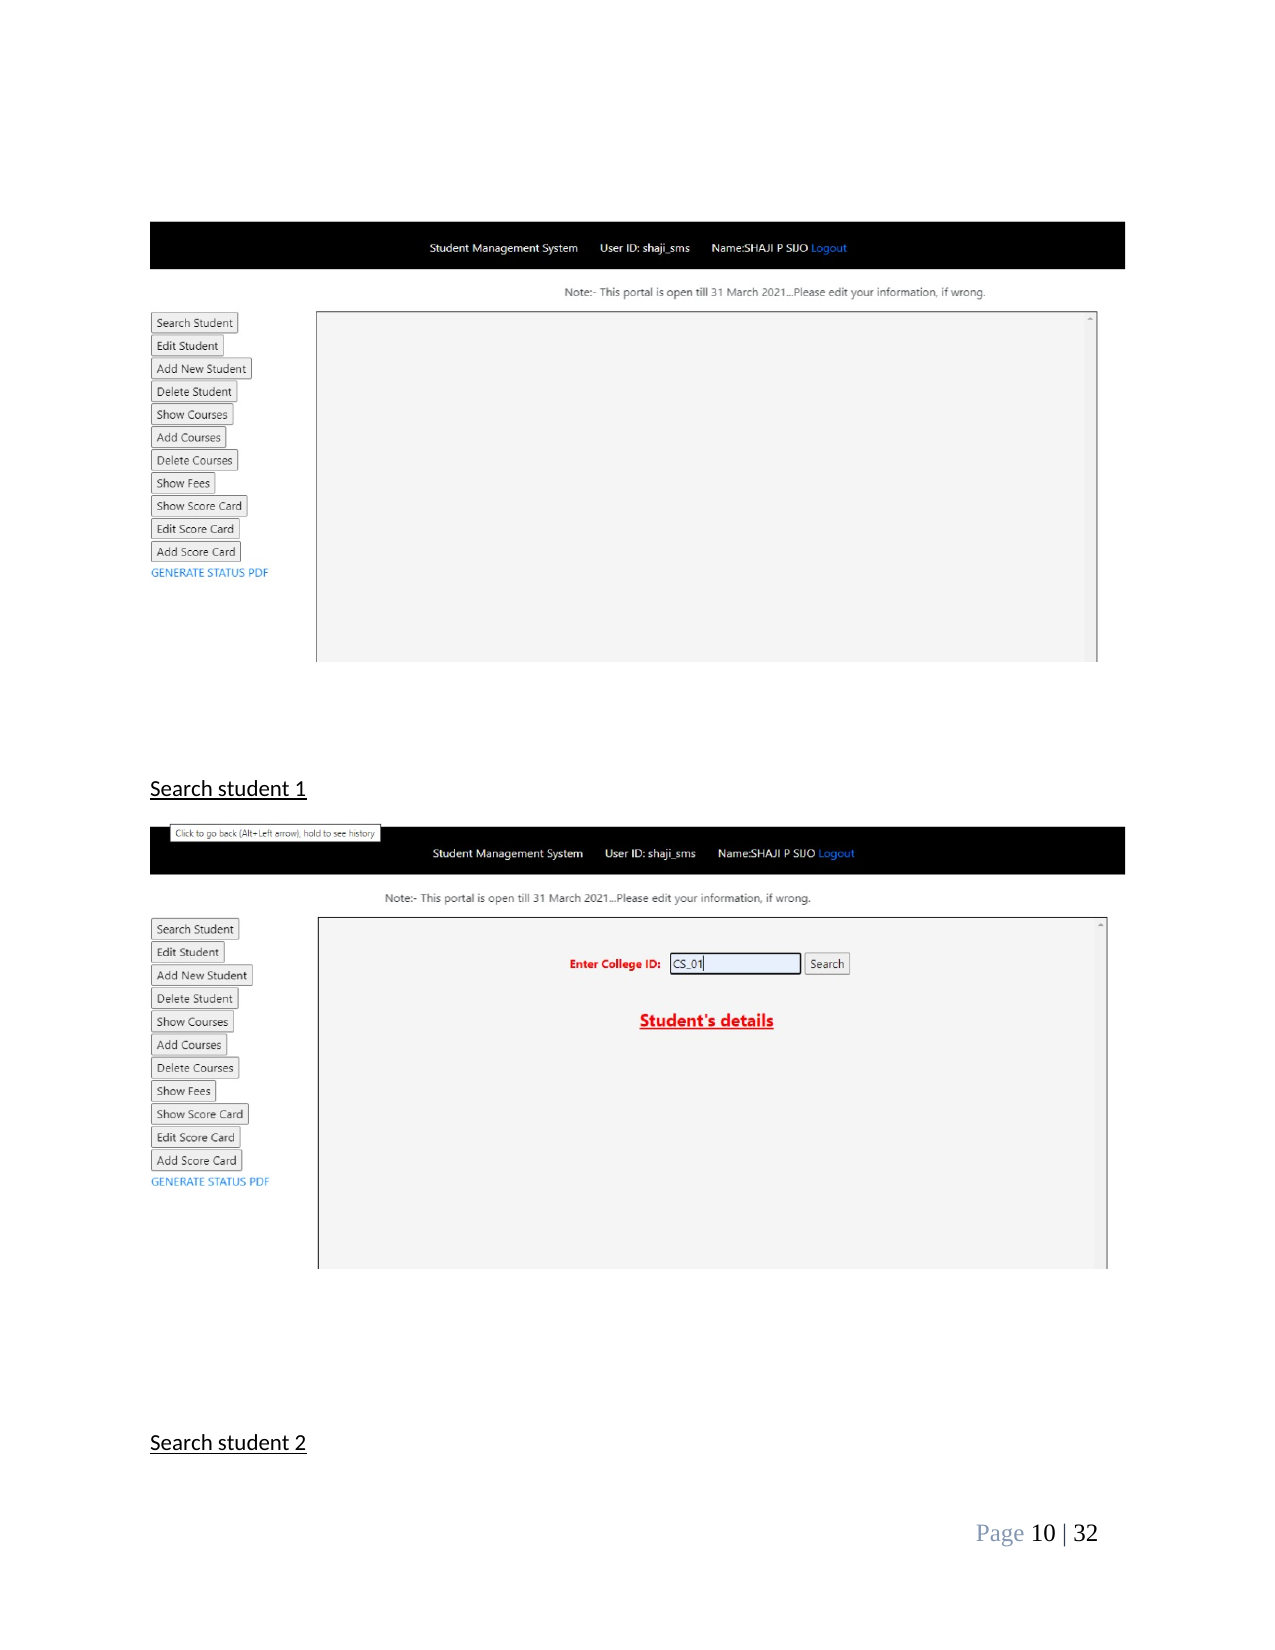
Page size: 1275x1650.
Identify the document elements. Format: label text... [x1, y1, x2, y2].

text Search student 1 [150, 774, 1125, 802]
picture [150, 821, 1125, 1269]
text Search student 2 [150, 1428, 1125, 1457]
picture [150, 215, 1125, 662]
